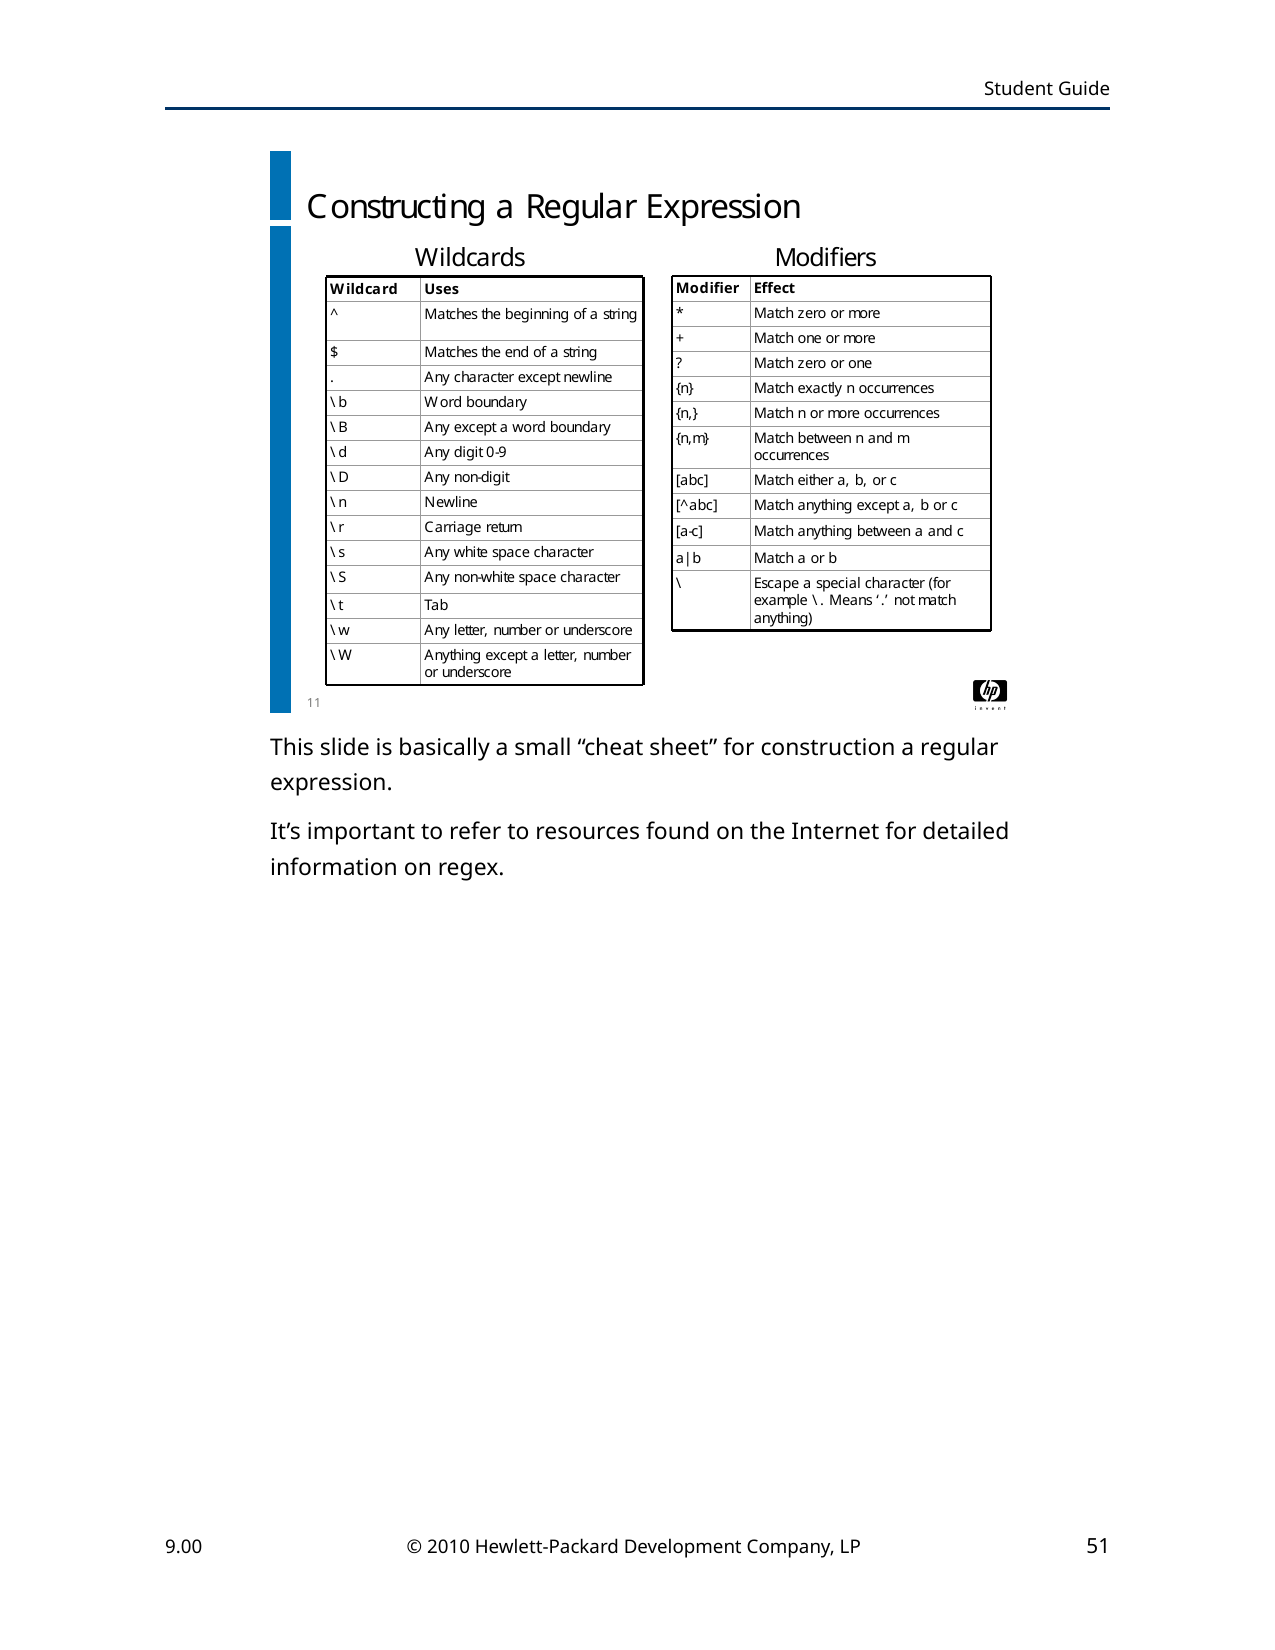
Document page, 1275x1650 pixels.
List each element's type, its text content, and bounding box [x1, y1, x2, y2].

text This slide is basically a small “cheat sheet” for construction a regular expression. [270, 730, 1110, 798]
text It’s important to refer to resources found on the Internet for detailed information on regex. [270, 815, 1110, 882]
